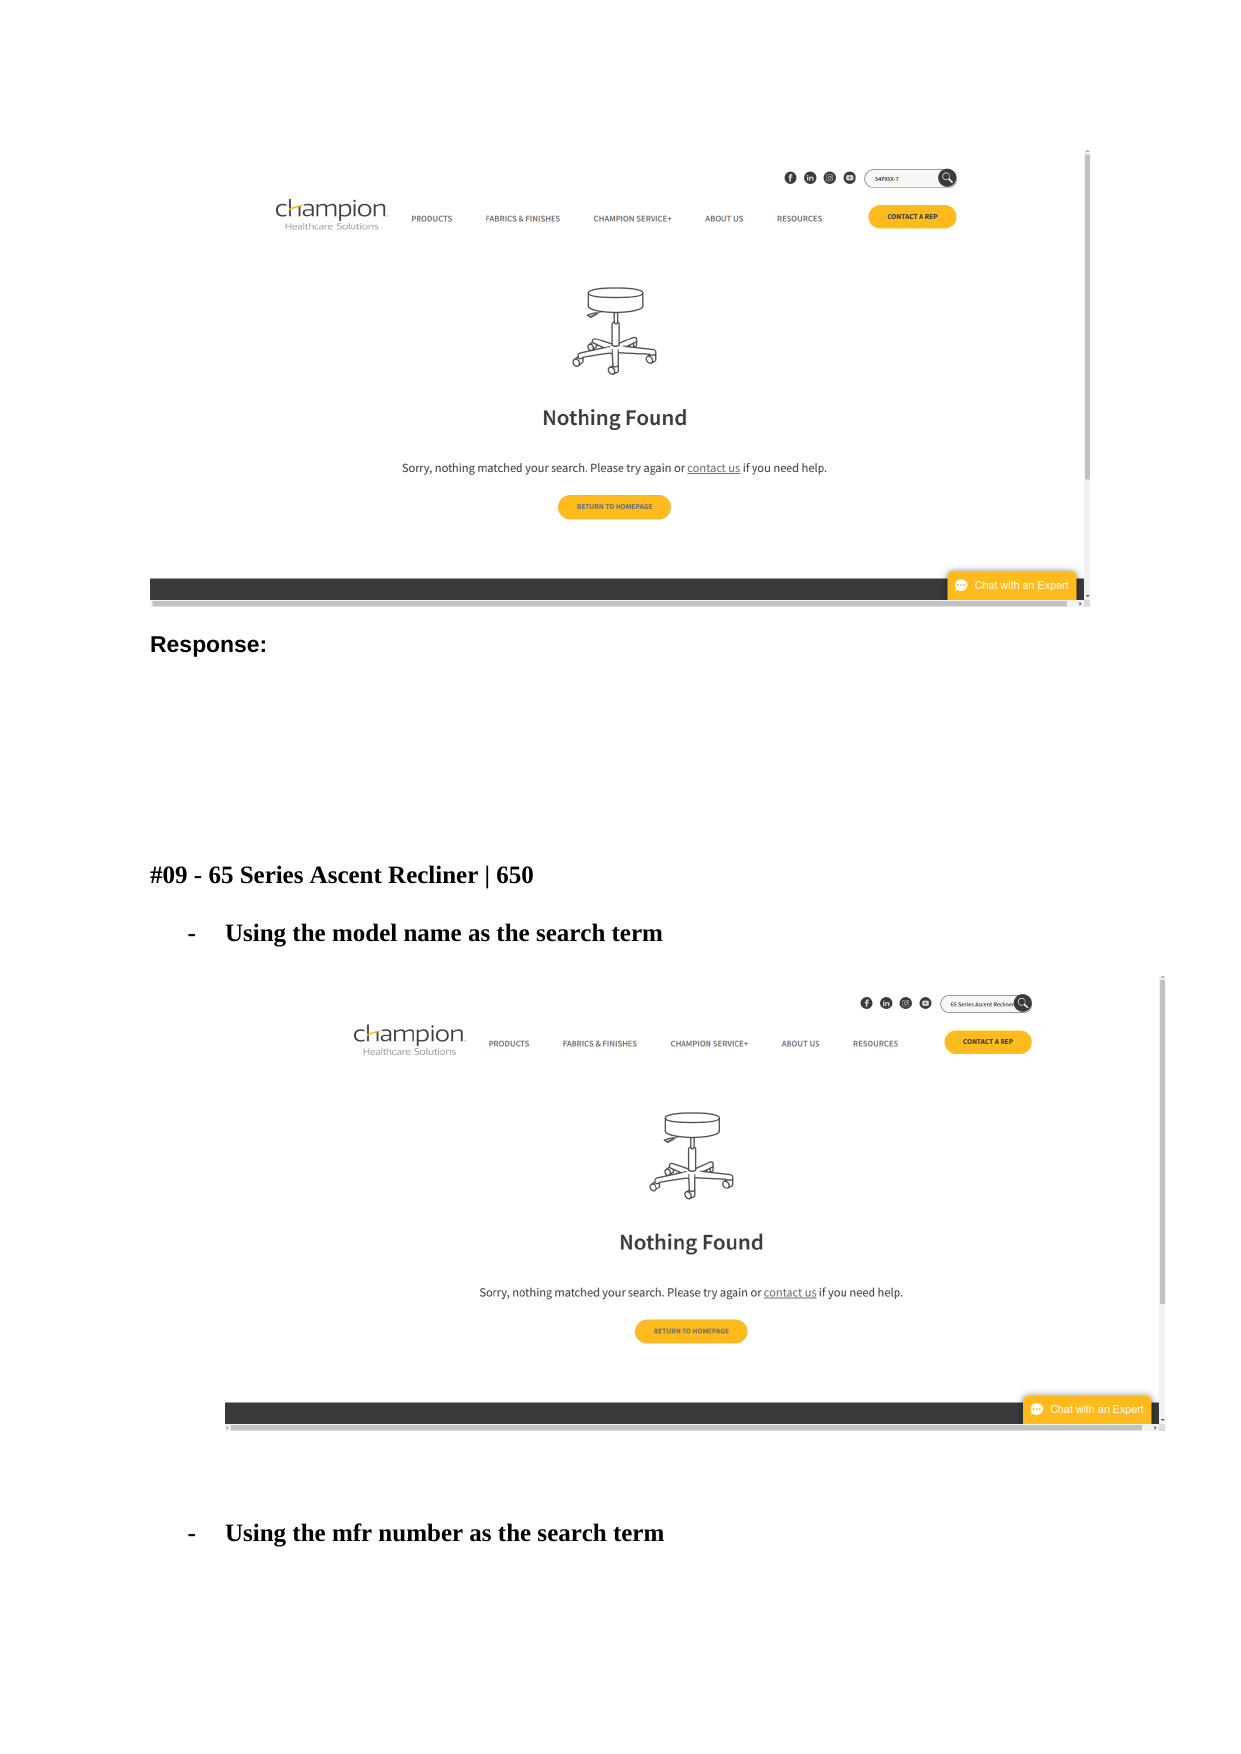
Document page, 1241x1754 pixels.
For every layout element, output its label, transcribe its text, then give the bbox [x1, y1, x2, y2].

list Using the mfr number as the search term [187, 1518, 1090, 1546]
picture [150, 150, 1091, 607]
picture [225, 976, 1166, 1431]
text Response: [150, 631, 1090, 658]
list Using the model name as the search term [187, 918, 1090, 947]
text #09 - 65 Series Ascent Recliner | 650 [150, 861, 1090, 889]
